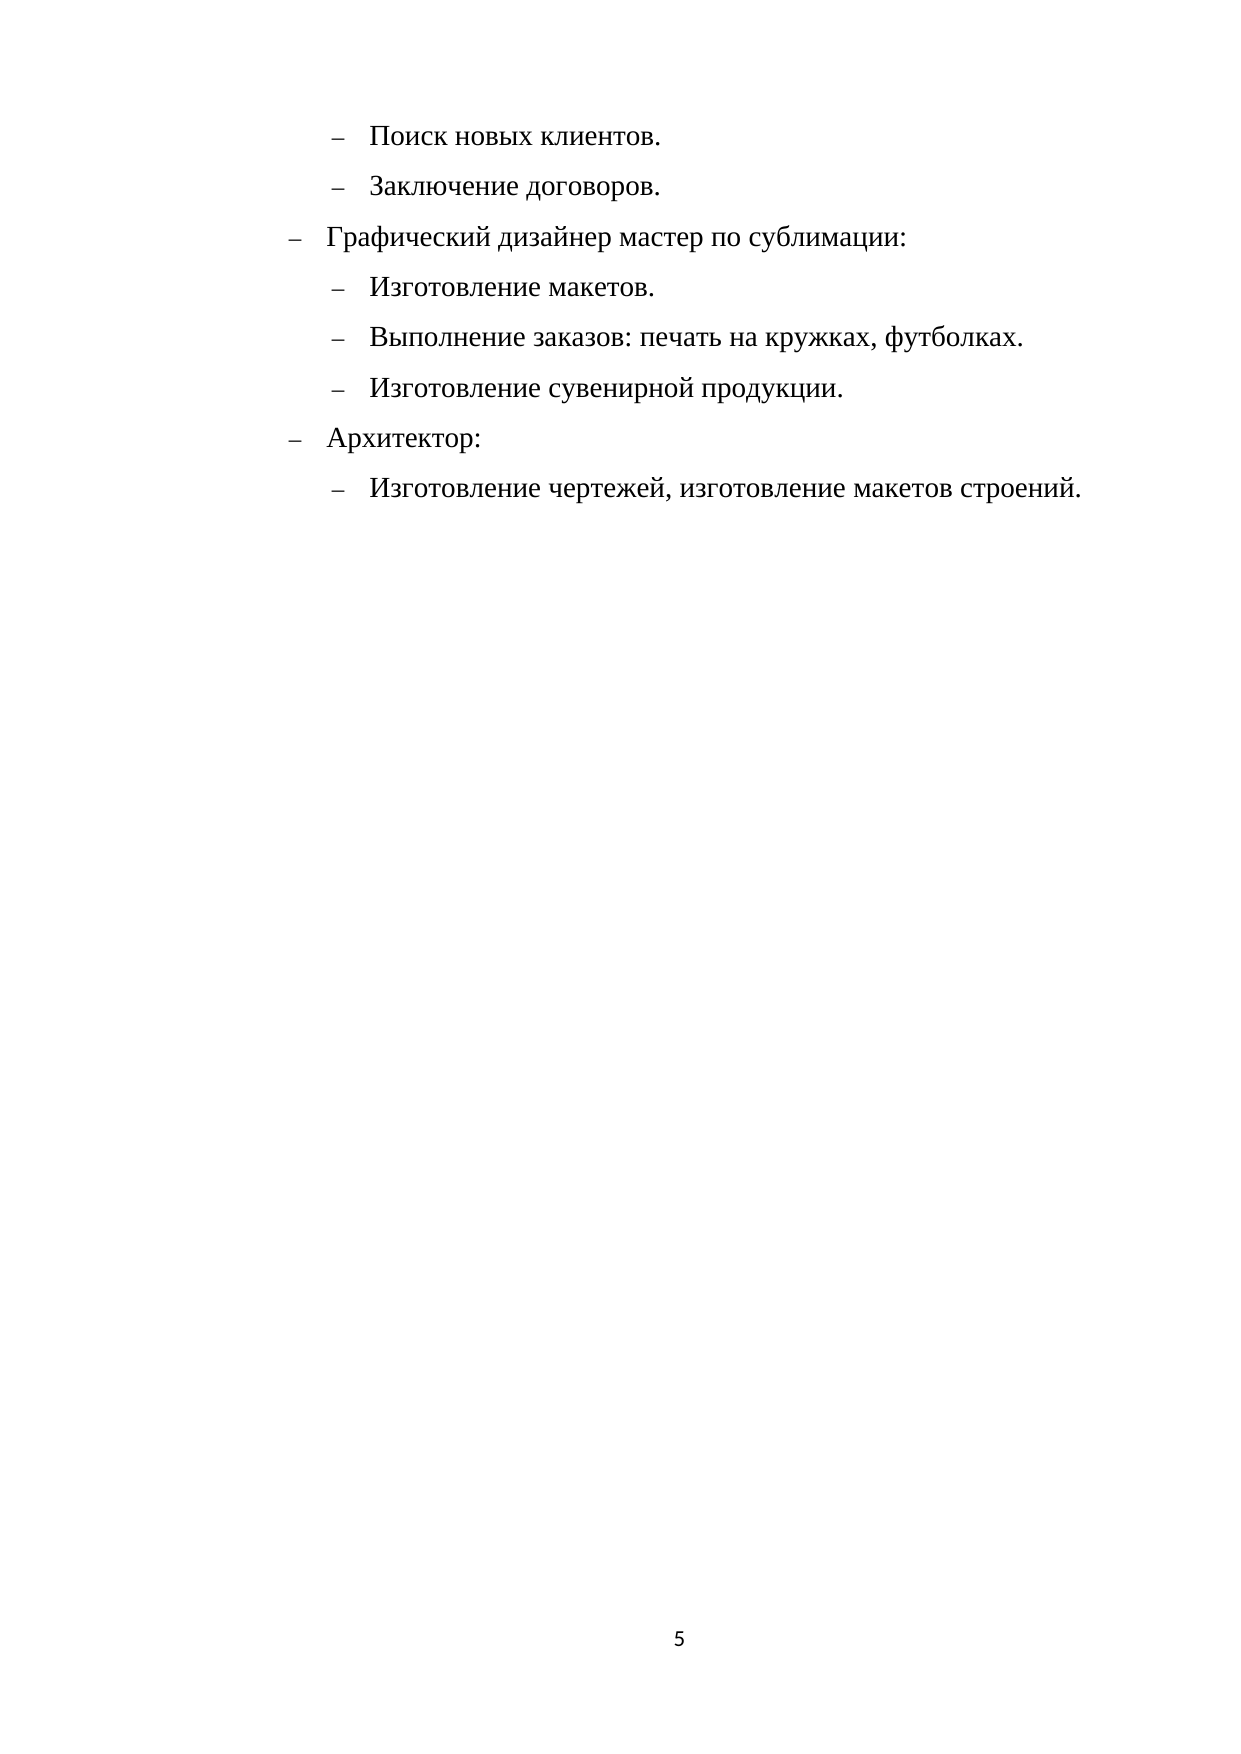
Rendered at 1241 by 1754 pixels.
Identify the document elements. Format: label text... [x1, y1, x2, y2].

list Поиск новых клиентов. [332, 118, 1181, 152]
list Изготовление сувенирной продукции. [332, 370, 1181, 403]
list Выполнение заказов: печать на кружках, футболках. [332, 319, 1181, 353]
list Графический дизайнер мастер по сублимации: [288, 219, 1181, 252]
list Заключение договоров. [332, 168, 1181, 202]
list Архитектор: [288, 420, 1181, 453]
list Изготовление макетов. [332, 269, 1181, 303]
list Изготовление чертежей, изготовление макетов строений. [332, 470, 1181, 504]
